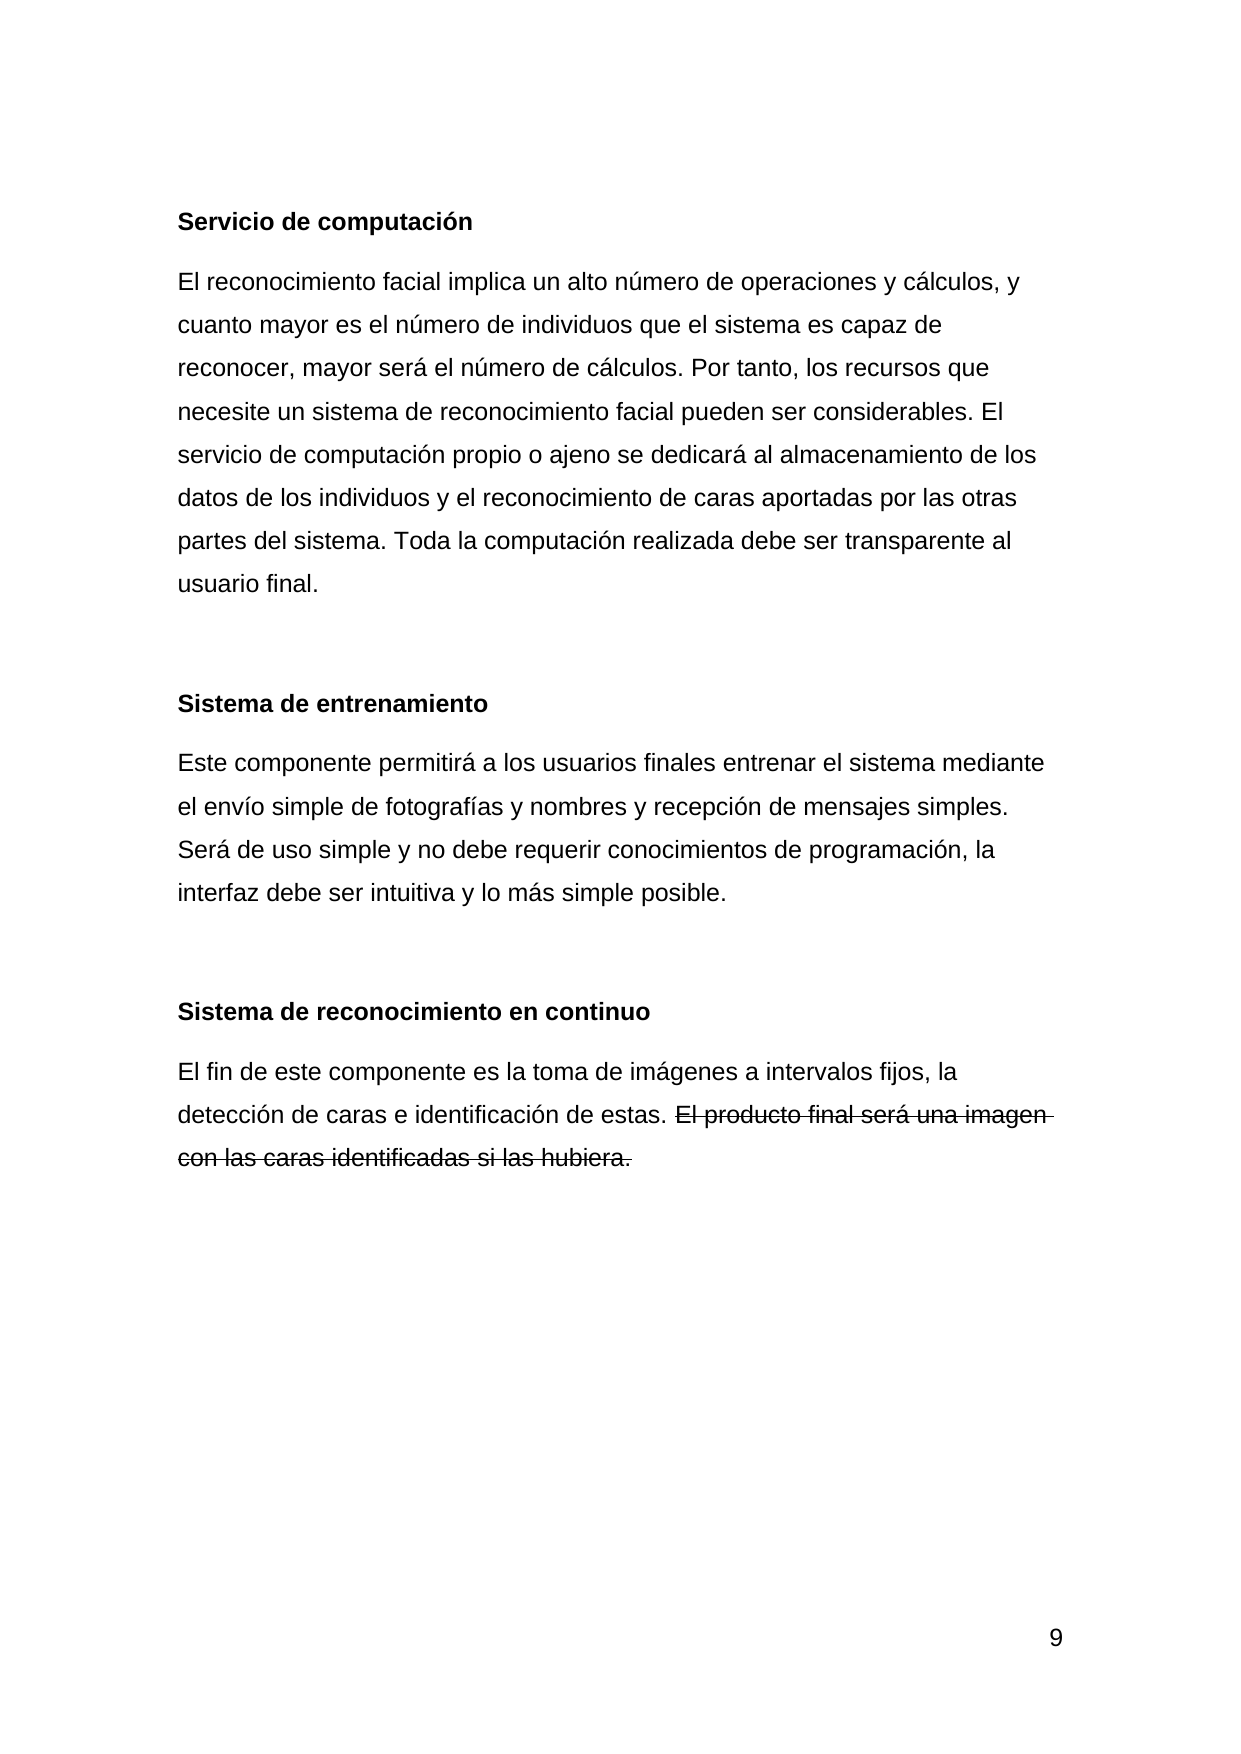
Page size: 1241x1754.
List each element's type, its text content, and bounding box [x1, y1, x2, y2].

text Sistema de entrenamiento [177, 689, 1063, 717]
text El reconocimiento facial implica un alto número de operaciones y cálculos, y cuanto mayor es el número de individuos que el sistema es capaz de reconocer, mayor será el número de cálculos. Por tanto, los recursos que necesite un sistema de reconocimiento facial pueden ser considerables. El servicio de computación propio o ajeno se dedicará al almacenamiento de los datos de los individuos y el reconocimiento de caras aportadas por las otras partes del sistema. Toda la computación realizada debe ser transparente al usuario final. [177, 267, 1063, 598]
text Este componente permitirá a los usuarios finales entrenar el sistema mediante el envío simple de fotografías y nombres y recepción de mensajes simples. Será de uso simple y no debe requerir conocimientos de programación, la interfaz debe ser intuitiva y lo más simple posible. [177, 748, 1063, 907]
text El fin de este componente es la toma de imágenes a intervalos fijos, la detección de caras e identificación de estas. El producto final será una imagen con las caras identificadas si las hubiera. [177, 1057, 1063, 1172]
text Sistema de reconocimiento en continuo [177, 997, 1063, 1026]
text Servicio de computación [177, 207, 1063, 236]
